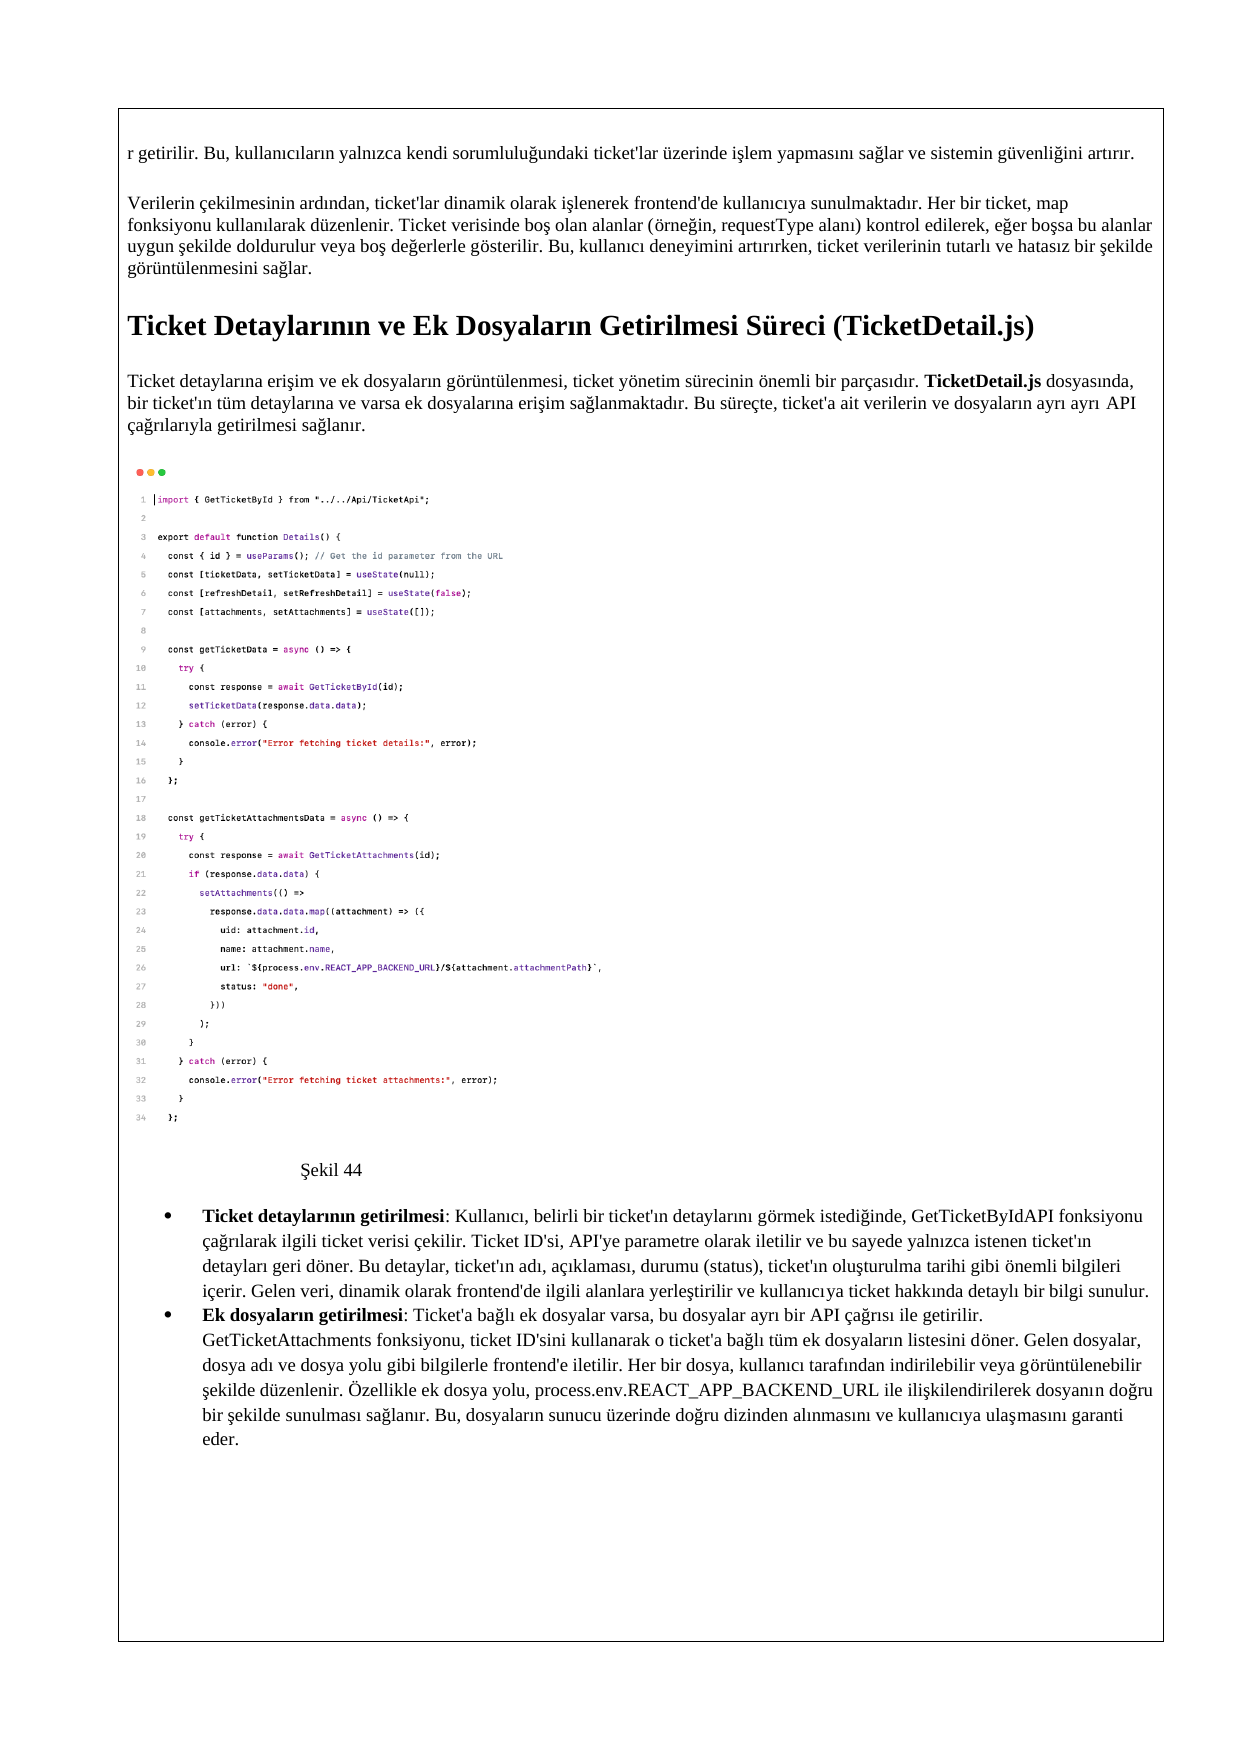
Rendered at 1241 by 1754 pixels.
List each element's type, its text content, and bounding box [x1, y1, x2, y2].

picture [127, 460, 610, 1134]
table_header r getirilir. Bu, kullanıcıların yalnızca kendi sorumluluğundaki ticket'lar üzerinde işlem yapmasını sağlar ve sistemin güvenliğini artırır. Verilerin çekilmesinin ardından, ticket'lar dinamik olarak işlenerek frontend'de kullanıcıya sunulmaktadır. Her bir ticket, map fonksiyonu kullanılarak düzenlenir. Ticket verisinde boş olan alanlar (örneğin, requestType alanı) kontrol edilerek, eğer boşsa bu alanlar uygun şekilde doldurulur veya boş değerlerle gösterilir. Bu, kullanıcı deneyimini artırırken, ticket verilerinin tutarlı ve hatasız bir şekilde görüntülenmesini sağlar. Ticket Detaylarının ve Ek Dosyaların Getirilmesi Süreci (TicketDetail.js) Ticket detaylarına erişim ve ek dosyaların görüntülenmesi, ticket yönetim sürecinin önemli bir parçasıdır. TicketDetail.js dosyasında, bir ticket'ın tüm detaylarına ve varsa ek dosyalarına erişim sağlanmaktadır. Bu süreçte, ticket'a ait verilerin ve dosyaların ayrı ayrı API çağrılarıyla getirilmesi sağlanır. Şekil 44 Ticket detaylarının getirilmesi: Kullanıcı, belirli bir ticket'ın detaylarını görmek istediğinde, GetTicketByIdAPI fonksiyonu çağrılarak ilgili ticket verisi çekilir. Ticket ID'si, API'ye parametre olarak iletilir ve bu sayede yalnızca istenen ticket'ın detayları geri döner. Bu detaylar, ticket'ın adı, açıklaması, durumu (status), ticket'ın oluşturulma tarihi gibi önemli bilgileri içerir. Gelen veri, dinamik olarak frontend'de ilgili alanlara yerleştirilir ve kullanıcıya ticket hakkında detaylı bir bilgi sunulur. Ek dosyaların getirilmesi: Ticket'a bağlı ek dosyalar varsa, bu dosyalar ayrı bir API çağrısı ile getirilir. GetTicketAttachments fonksiyonu, ticket ID'sini kullanarak o ticket'a bağlı tüm ek dosyaların listesini döner. Gelen dosyalar, dosya adı ve dosya yolu gibi bilgilerle frontend'e iletilir. Her bir dosya, kullanıcı tarafından indirilebilir veya görüntülenebilir şekilde düzenlenir. Özellikle ek dosya yolu, process.env.REACT_APP_BACKEND_URL ile ilişkilendirilerek dosyanın doğru bir şekilde sunulması sağlanır. Bu, dosyaların sunucu üzerinde doğru dizinden alınmasını ve kullanıcıya ulaşmasını garanti eder. [119, 109, 1163, 1641]
